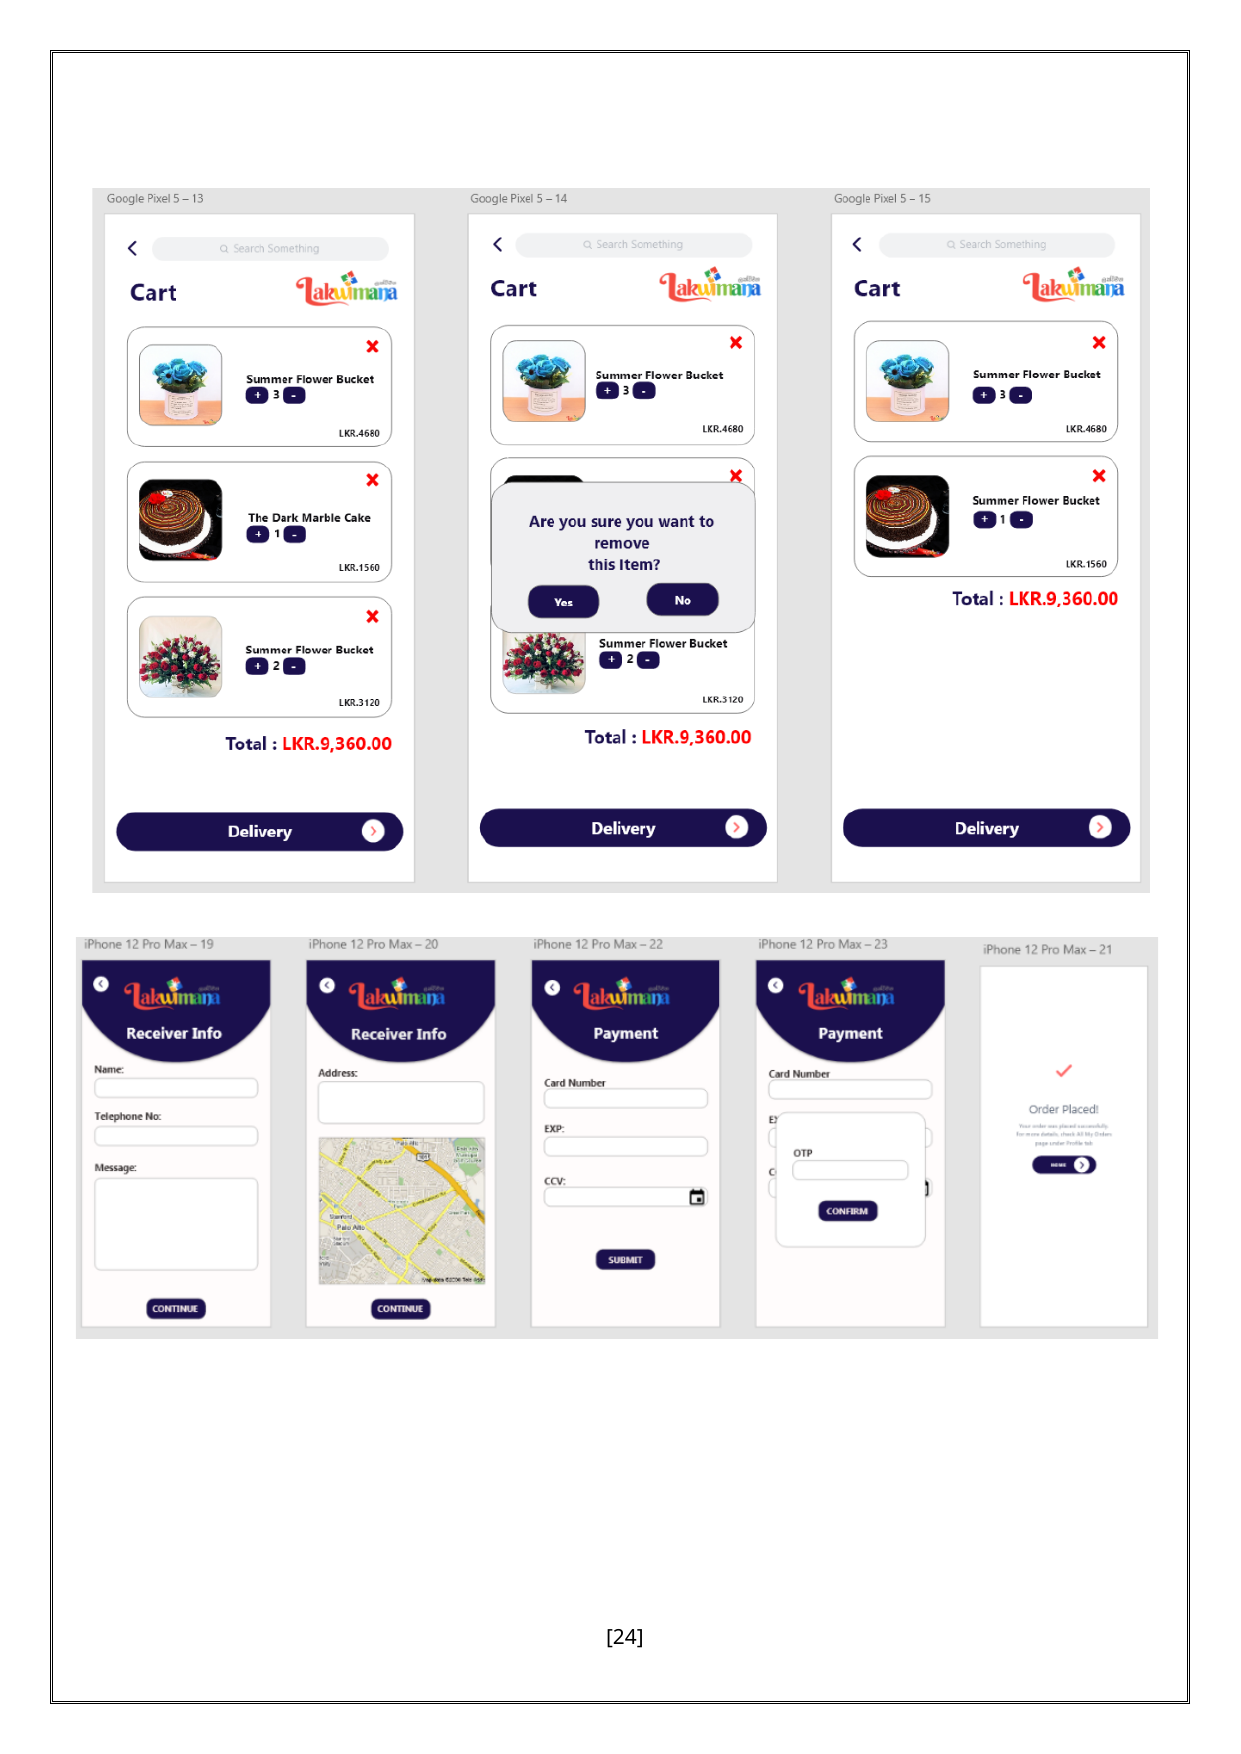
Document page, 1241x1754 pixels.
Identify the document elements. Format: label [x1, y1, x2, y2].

picture [75, 937, 1159, 1339]
picture [92, 188, 1150, 893]
